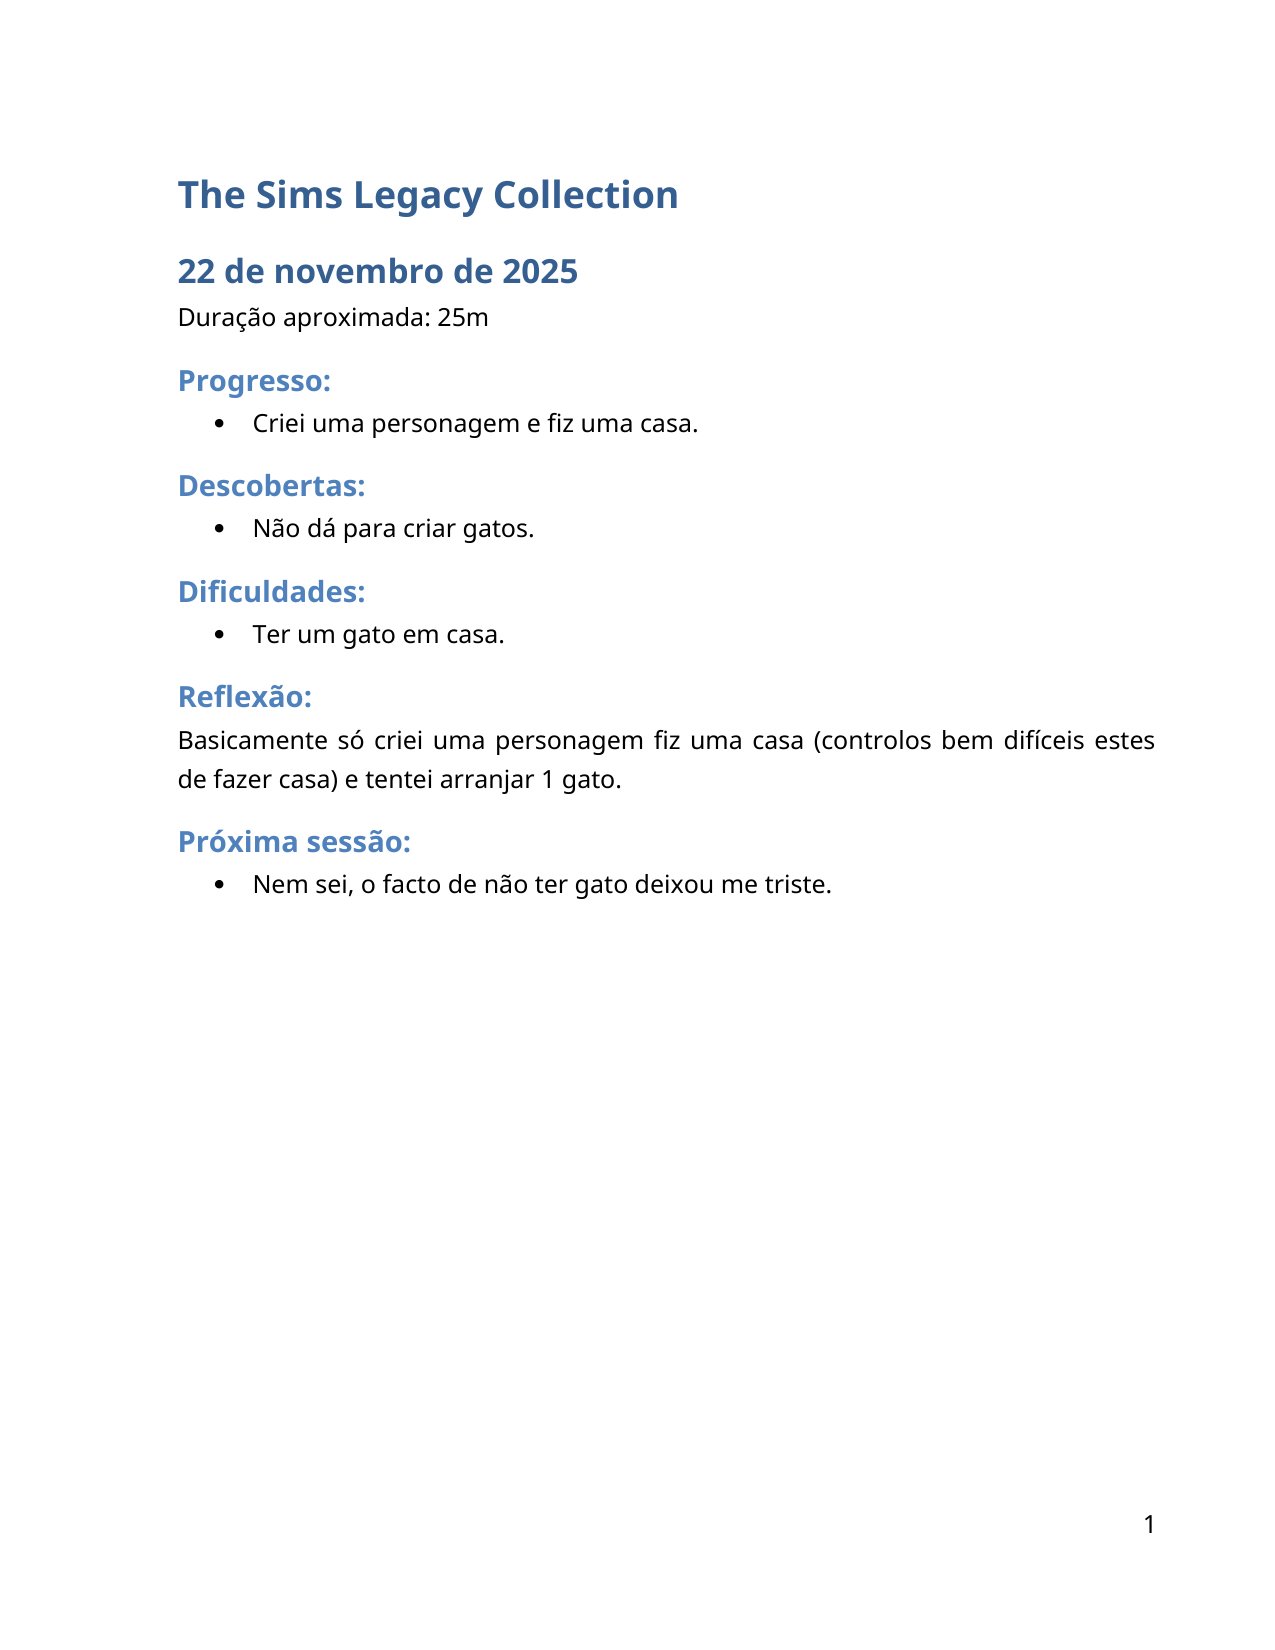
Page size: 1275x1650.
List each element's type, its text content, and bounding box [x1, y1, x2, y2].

list Não dá para criar gatos. [215, 511, 1157, 545]
subtitle Progresso: [177, 360, 1157, 399]
subtitle The Sims Legacy Collection [177, 168, 1157, 219]
subtitle Próxima sessão: [177, 821, 1157, 861]
list Ter um gato em casa. [215, 617, 1157, 651]
list Criei uma personagem e fiz uma casa. [215, 405, 1157, 439]
list Nem sei, o facto de não ter gato deixou me triste. [215, 867, 1157, 901]
subtitle Dificuldades: [177, 571, 1157, 611]
subtitle Reflexão: [177, 677, 1157, 716]
subtitle Descobertas: [177, 465, 1157, 505]
text Basicamente só criei uma personagem fiz uma casa (controlos bem difíceis estes de fazer casa) e tentei arranjar 1 gato. [177, 722, 1157, 796]
subtitle 22 de novembro de 2025 [177, 248, 1157, 293]
text Duração aproximada: 25m [177, 300, 1157, 334]
